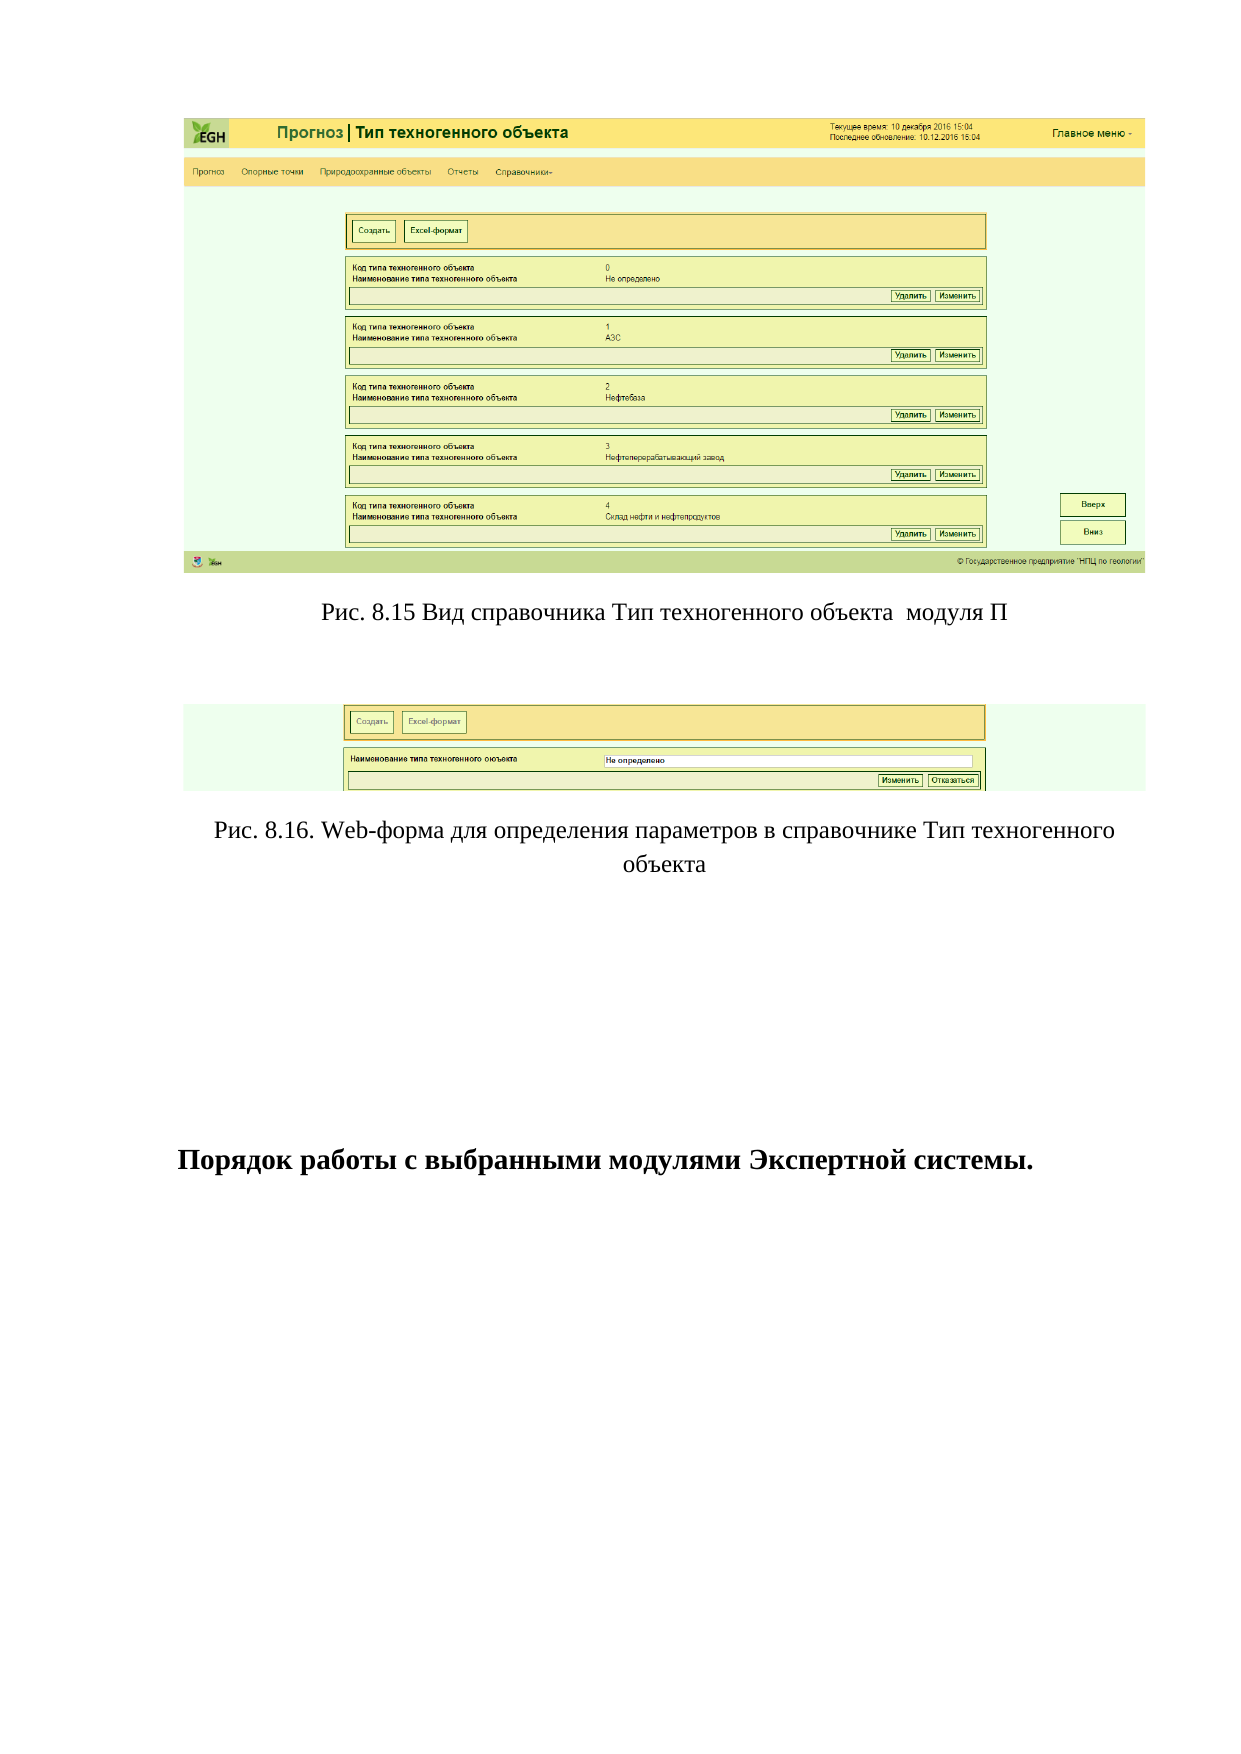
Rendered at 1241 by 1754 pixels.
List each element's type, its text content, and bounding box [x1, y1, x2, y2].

text Рис. 8.15 Вид справочника Тип техногенного объекта модуля П [177, 597, 1152, 626]
subtitle Порядок работы с выбранными модулями Экспертной системы. [177, 1142, 1152, 1176]
picture [183, 704, 1146, 791]
text Рис. 8.16. Web-форма для определения параметров в справочнике Тип техногенного объекта [177, 816, 1152, 877]
picture [183, 118, 1146, 573]
